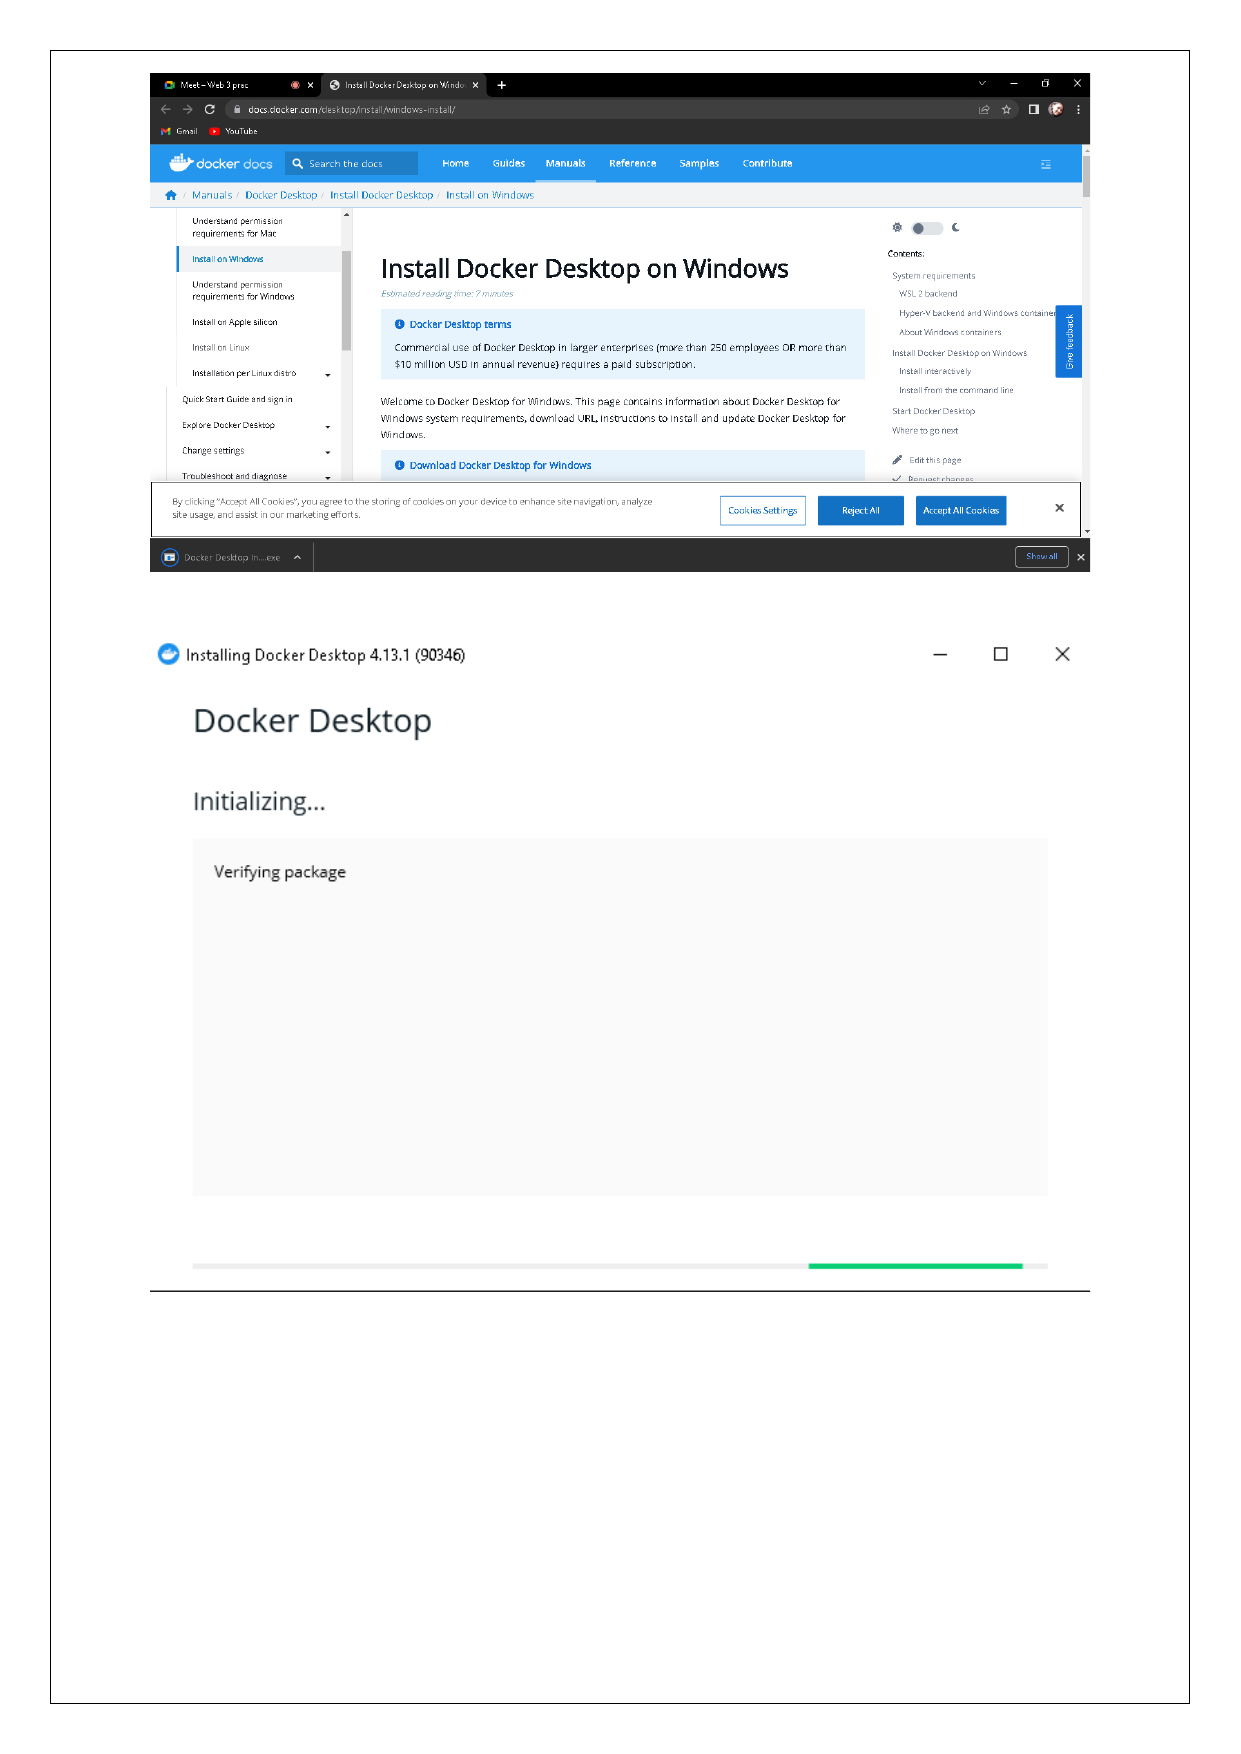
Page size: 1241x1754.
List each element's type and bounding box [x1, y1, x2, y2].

picture [150, 73, 1091, 572]
picture [150, 638, 1091, 1292]
